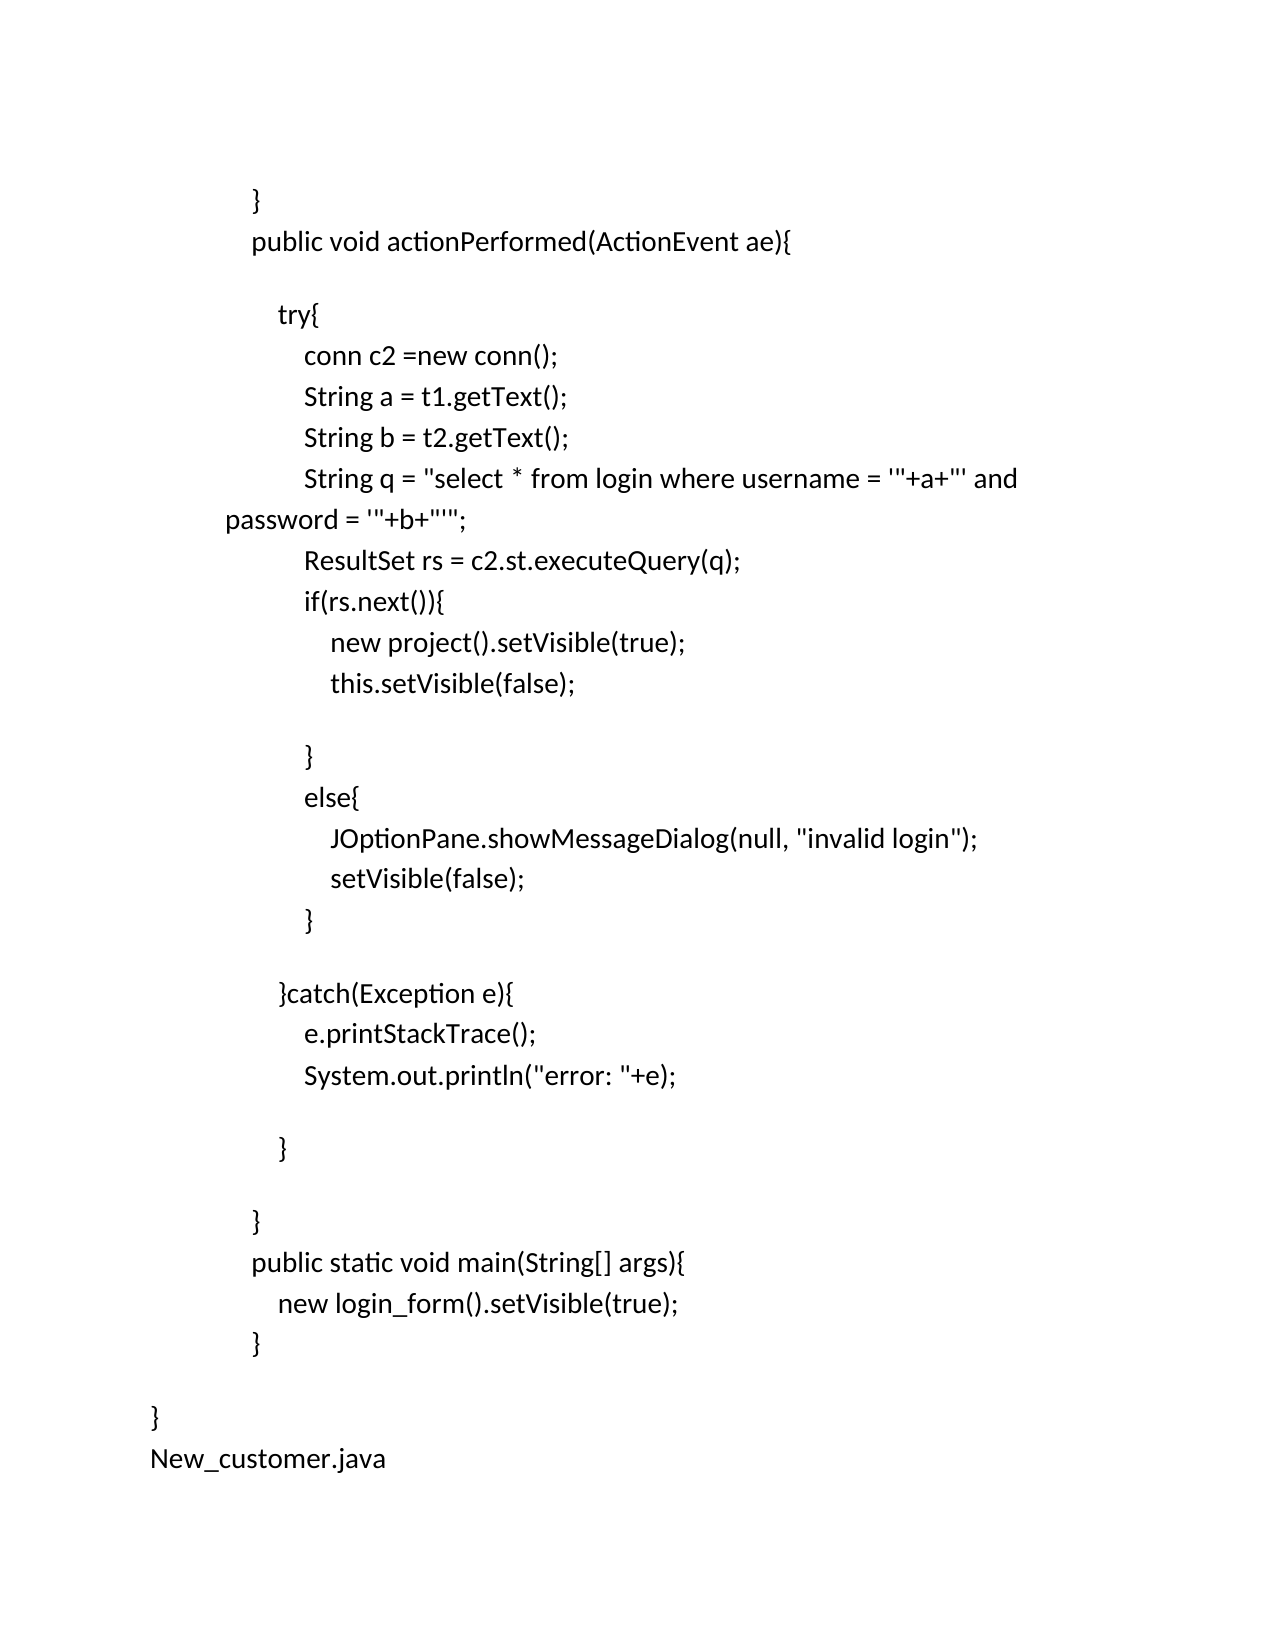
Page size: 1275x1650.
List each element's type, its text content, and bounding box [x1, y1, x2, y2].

text setVisible(false); [225, 861, 1125, 896]
text } [225, 1203, 1125, 1238]
text else{ [225, 779, 1125, 814]
text String a = t1.getText(); [225, 378, 1125, 414]
text new project().setVisible(true); [225, 624, 1125, 659]
text e.printStackTrace(); [225, 1016, 1125, 1051]
text } [225, 1130, 1125, 1165]
text ResultSet rs = c2.st.executeQuery(q); [225, 542, 1125, 577]
text System.out.println("error: "+e); [225, 1057, 1125, 1092]
text New_customer.java [150, 1440, 1125, 1475]
text } [225, 1326, 1125, 1361]
text public void actionPerformed(ActionEvent ae){ [225, 223, 1125, 259]
text } [225, 182, 1125, 218]
text if(rs.next()){ [225, 583, 1125, 618]
text String b = t2.getText(); [225, 419, 1125, 455]
text }catch(Exception e){ [225, 975, 1125, 1010]
text new login_form().setVisible(true); [225, 1285, 1125, 1320]
text try{ [225, 296, 1125, 332]
text conn c2 =new conn(); [225, 337, 1125, 373]
text this.setVisible(false); [225, 665, 1125, 700]
text String q = "select * from login where username = '"+a+"' and password = '"+b+"'"; [225, 460, 1125, 537]
text public static void main(String[] args){ [225, 1244, 1125, 1279]
text } [150, 1399, 1125, 1434]
text } [225, 902, 1125, 937]
text } [225, 738, 1125, 773]
text JOptionPane.showMessageDialog(null, "invalid login"); [225, 820, 1125, 855]
